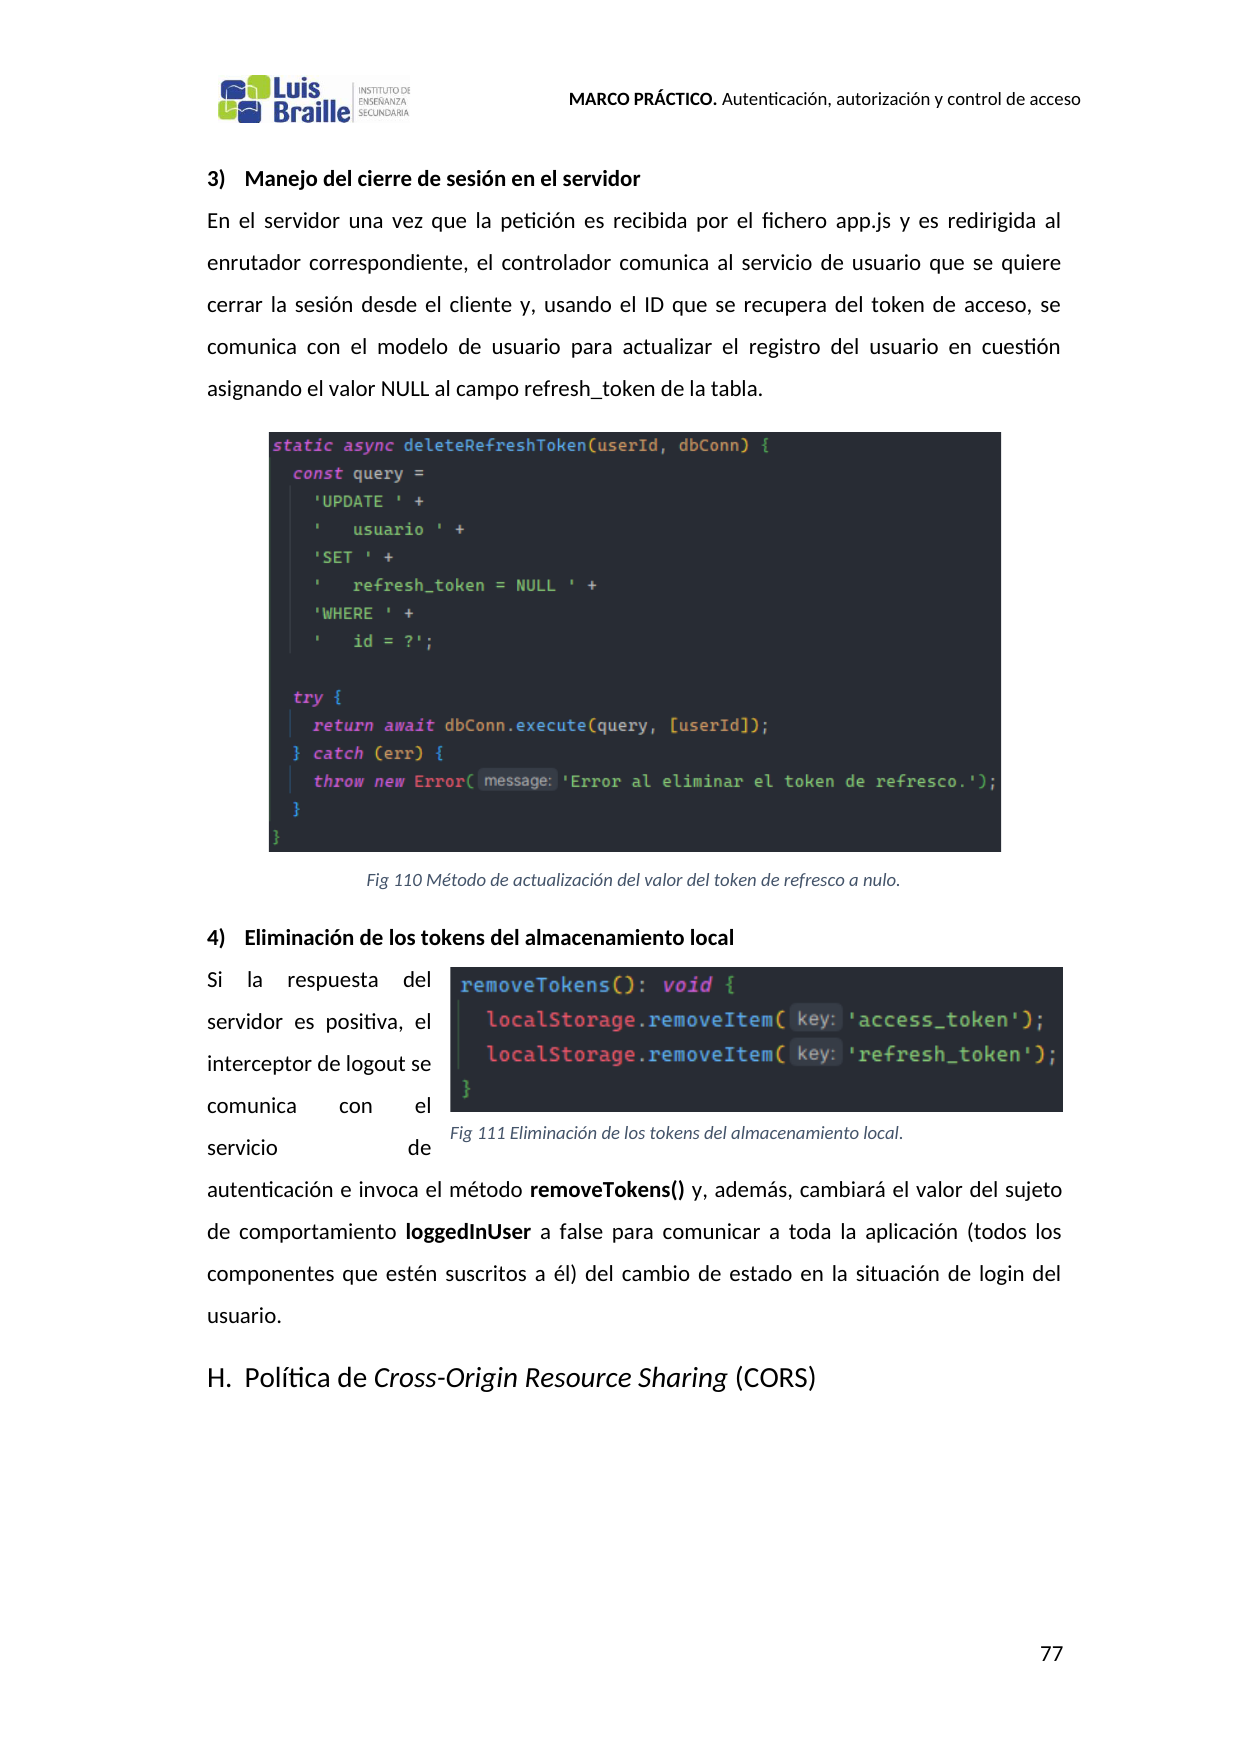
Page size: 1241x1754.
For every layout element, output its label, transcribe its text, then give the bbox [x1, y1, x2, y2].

text En el servidor una vez que la petición es recibida por el fichero app.js y es redirigida al enrutador correspondiente, el controlador comunica al servicio de usuario que se quiere cerrar la sesión desde el cliente y, usando el ID que se recupera del token de acceso, se comunica con el modelo de usuario para actualizar el registro del usuario en cuestión asignando el valor NULL al campo refresh_token de la tabla. [207, 206, 1063, 402]
picture [450, 967, 1063, 1112]
list Manejo del cierre de sesión en el servidor [207, 164, 1063, 192]
list Política de Cross-Origin Resource Sharing (CORS) [207, 1359, 1063, 1395]
text Fig 110 Método de actualización del valor del token de refresco a nulo. [207, 868, 1063, 891]
list Eliminación de los tokens del almacenamiento local [207, 923, 1063, 951]
picture [268, 432, 1002, 852]
